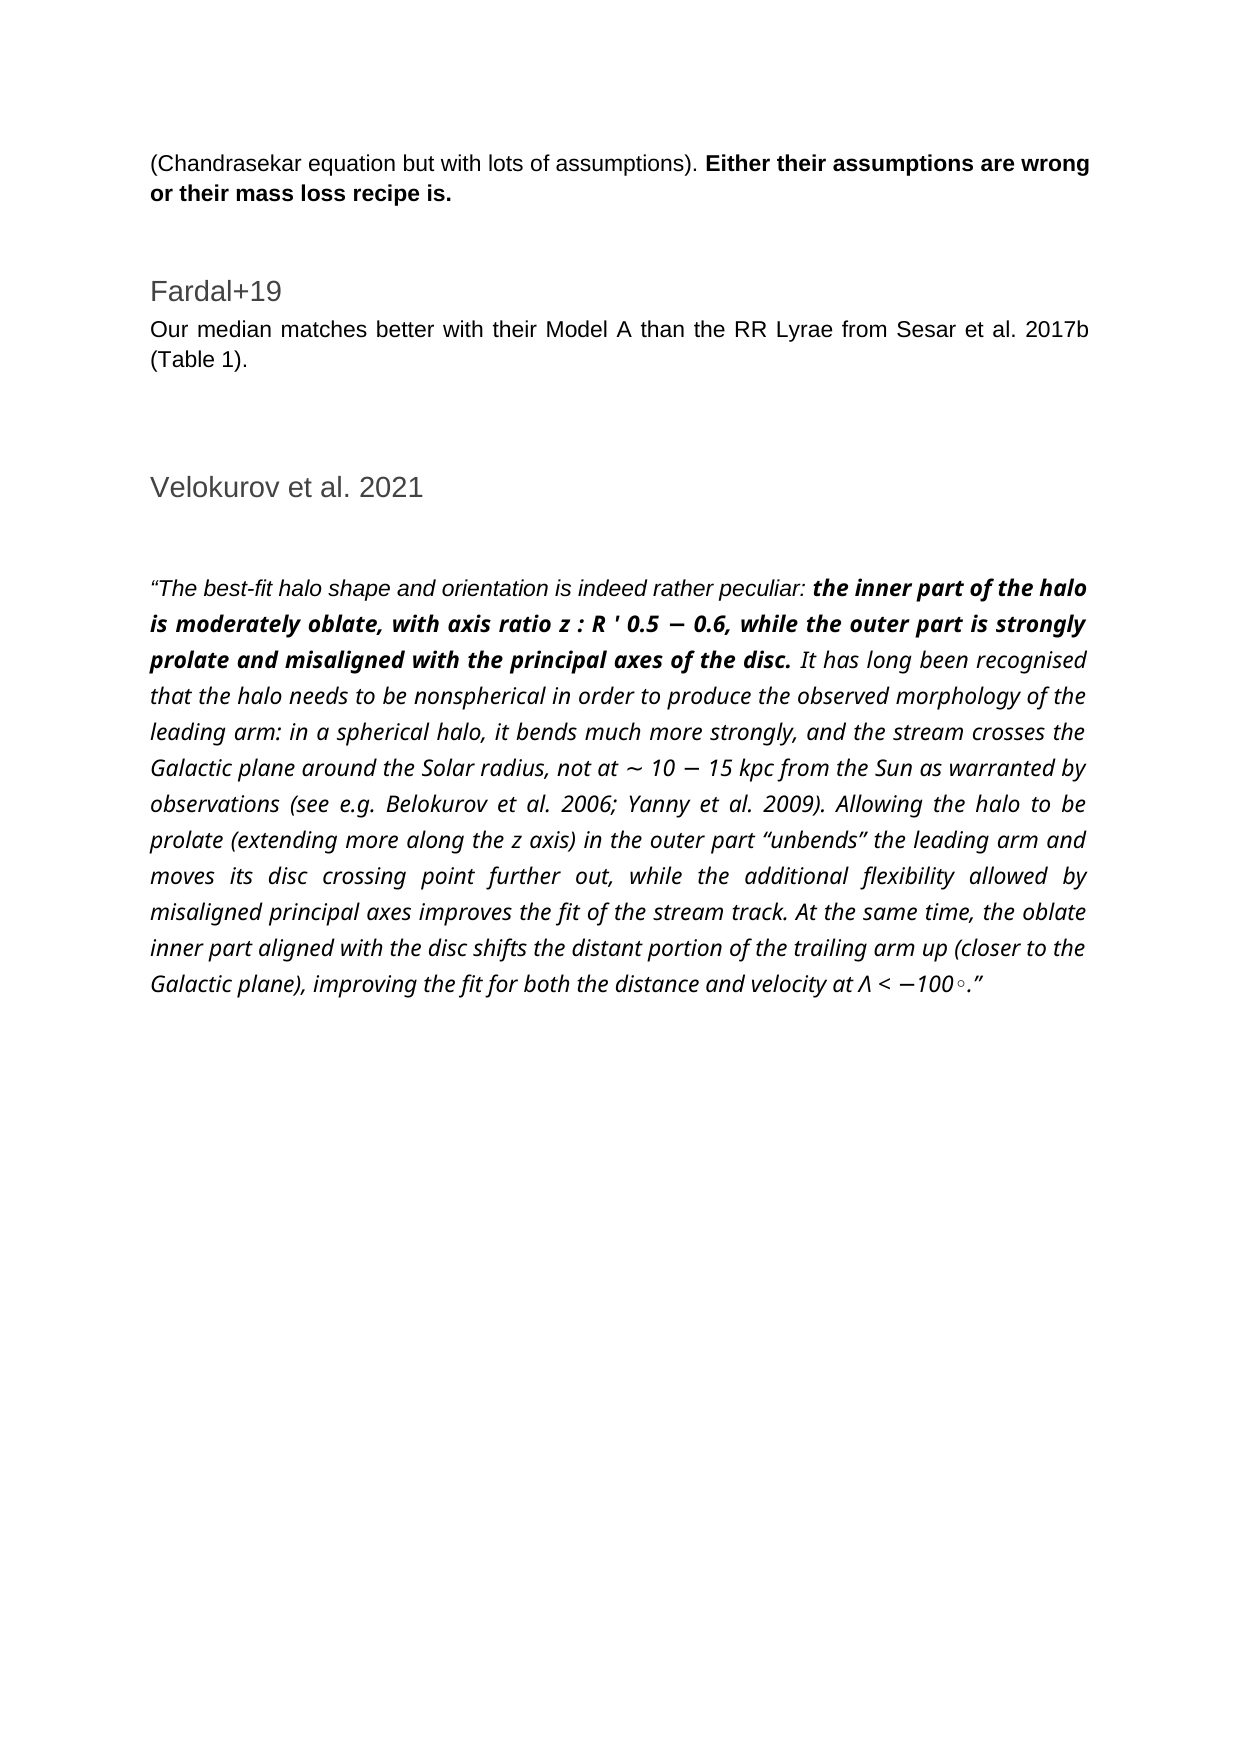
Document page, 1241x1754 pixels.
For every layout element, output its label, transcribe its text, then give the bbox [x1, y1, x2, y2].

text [150, 150, 1090, 207]
text Our median matches better with their Model A than the RR Lyrae from Sesar et al. 2017b (Table 1). [150, 316, 1090, 372]
text “The best-fit halo shape and orientation is indeed rather peculiar: the inner part of the halo is moderately oblate, with axis ratio z : R ' 0.5 − 0.6, while the outer part is strongly prolate and misaligned with the principal axes of the disc. It has long been recognised that the halo needs to be nonspherical in order to produce the observed morphology of the leading arm: in a spherical halo, it bends much more strongly, and the stream crosses the Galactic plane around the Solar radius, not at ∼ 10 − 15 kpc from the Sun as warranted by observations (see e.g. Belokurov et al. 2006; Yanny et al. 2009). Allowing the halo to be prolate (extending more along the z axis) in the outer part “unbends” the leading arm and moves its disc crossing point further out, while the additional flexibility allowed by misaligned principal axes improves the fit of the stream track. At the same time, the oblate inner part aligned with the disc shifts the distant portion of the trailing arm up (closer to the Galactic plane), improving the fit for both the distance and velocity at Λ < −100◦.” [150, 572, 1090, 999]
subtitle Velokurov et al. 2021 [150, 470, 1090, 503]
subtitle Fardal+19 [150, 274, 1090, 307]
